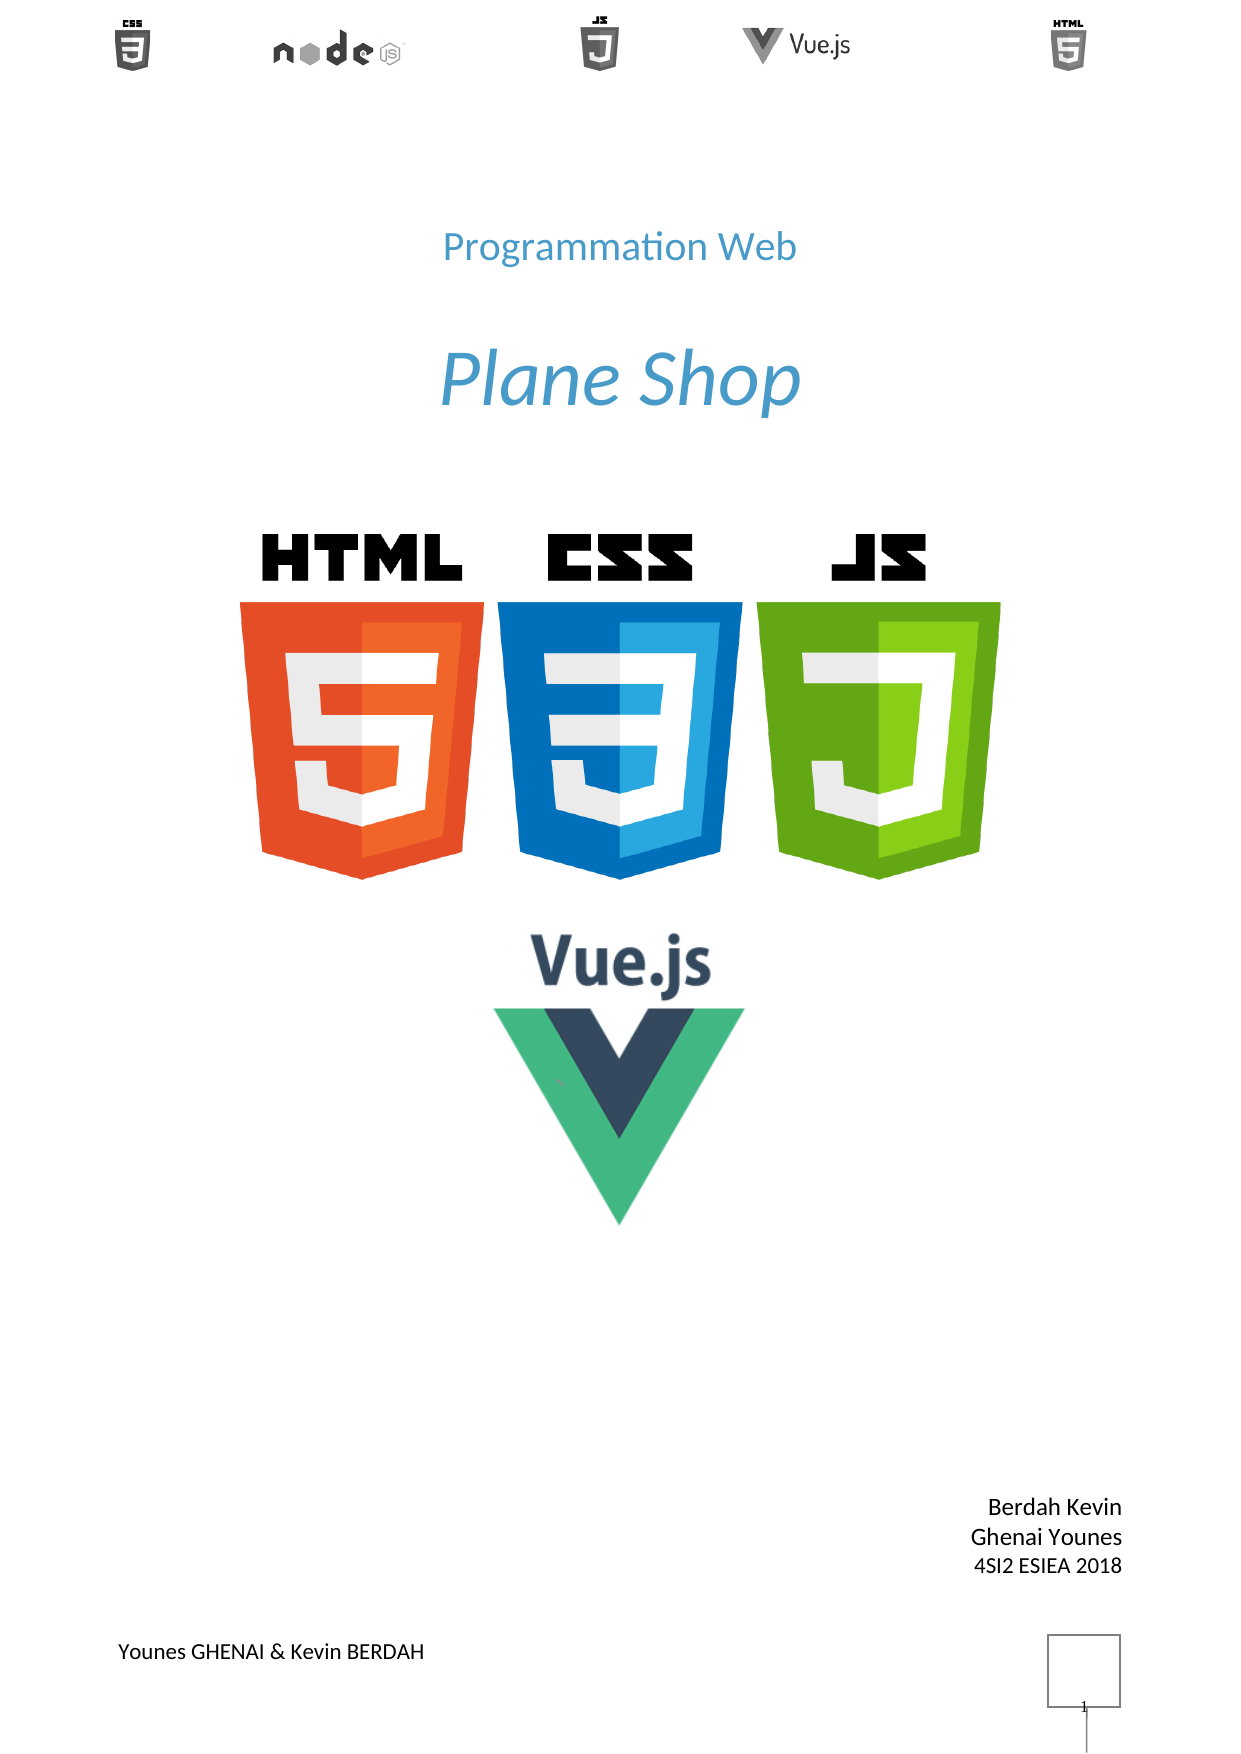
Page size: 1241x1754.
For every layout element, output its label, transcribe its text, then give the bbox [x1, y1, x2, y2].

text Ghenai Younes [118, 1521, 1122, 1552]
text Plane Shop [118, 327, 1122, 426]
text Berdah Kevin [118, 1491, 1122, 1521]
picture [580, 15, 619, 72]
text 4SI2 ESIEA 2018 [118, 1552, 1122, 1580]
picture [239, 483, 1001, 930]
text Programmation Web [118, 220, 1122, 271]
picture [492, 932, 749, 1229]
